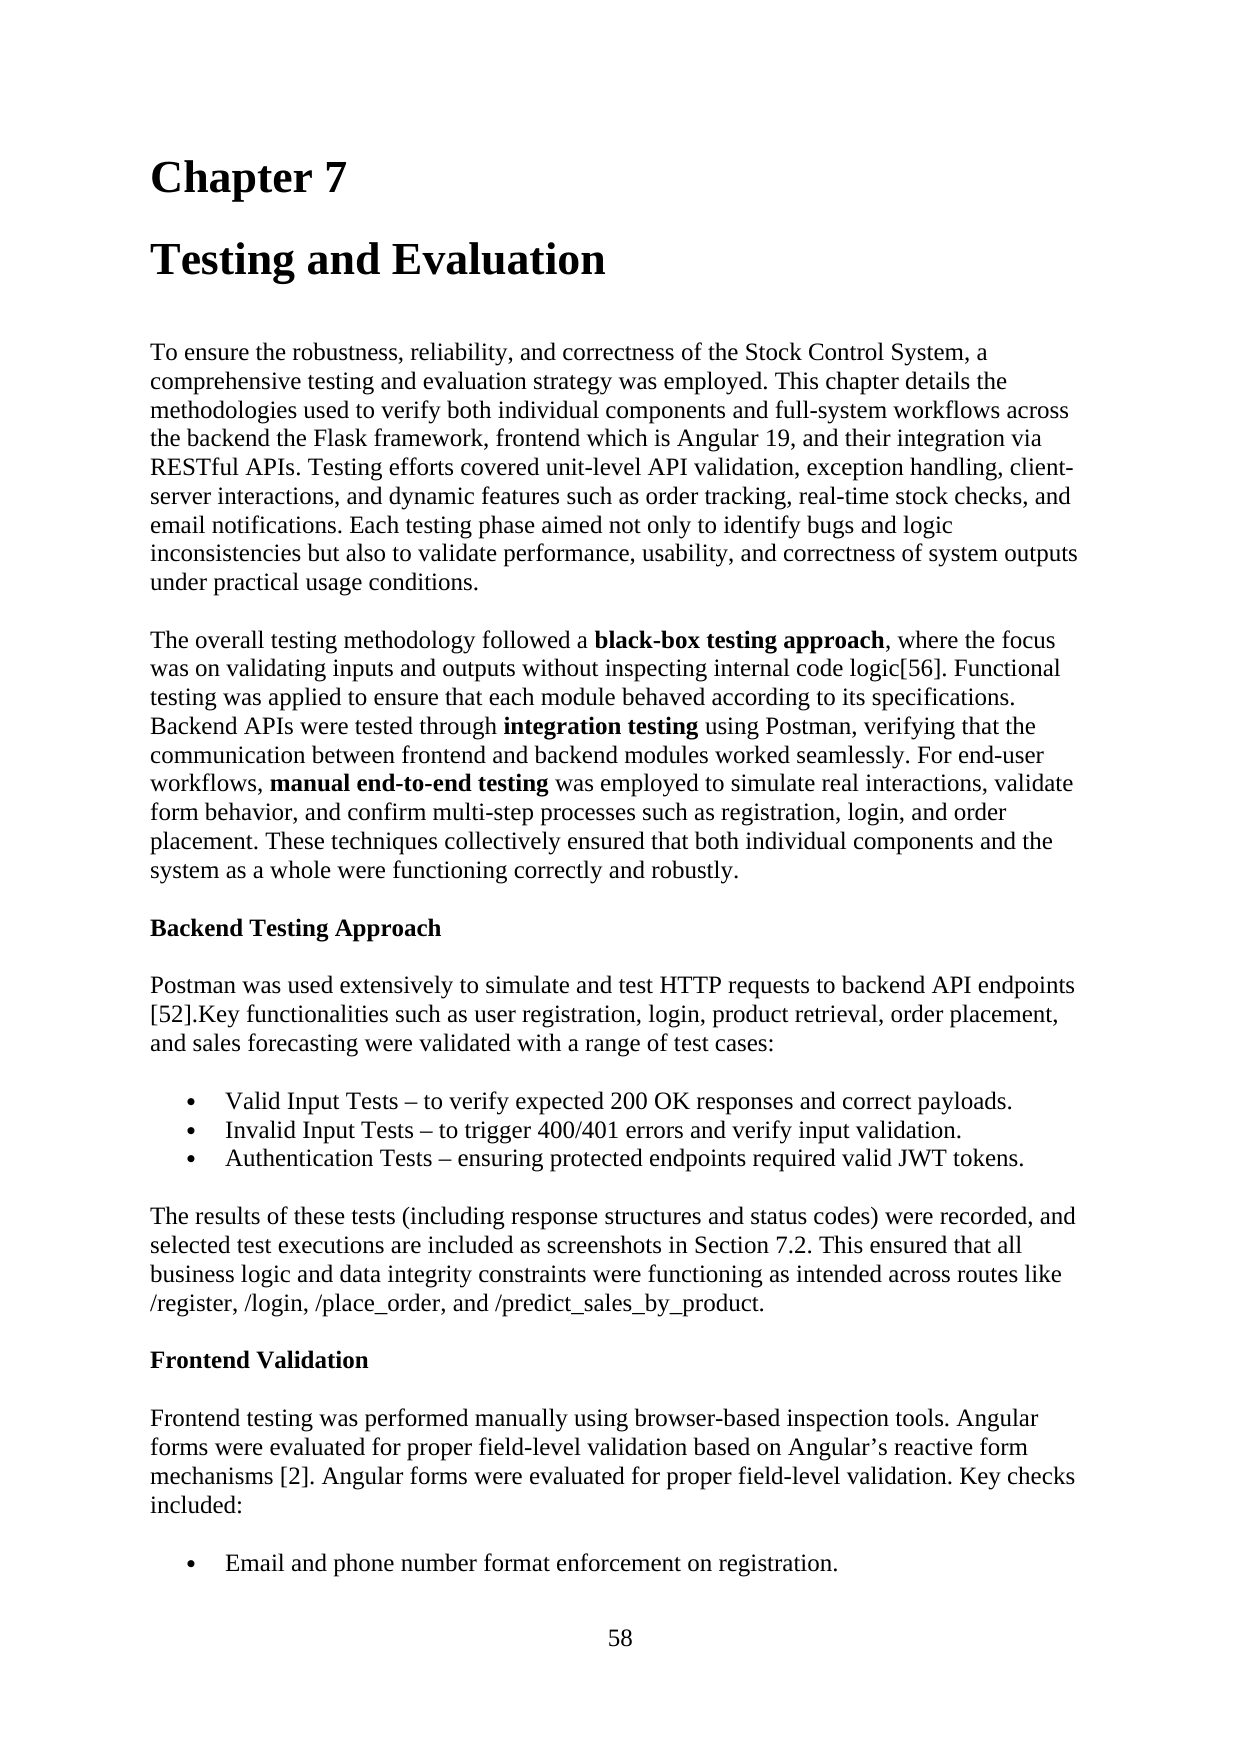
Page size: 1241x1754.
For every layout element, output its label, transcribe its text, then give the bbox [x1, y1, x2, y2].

list Email and phone number format enforcement on registration. [187, 1548, 1090, 1576]
list Valid Input Tests – to verify expected 200 OK responses and correct payloads. [187, 1086, 1090, 1115]
text Chapter 7 [150, 150, 1090, 203]
text Postman was used extensively to simulate and test HTTP requests to backend API endpoints [52].Key functionalities such as user registration, login, product retrieval, order placement, and sales forecasting were validated with a range of test cases: [150, 971, 1090, 1057]
list Invalid Input Tests – to trigger 400/401 errors and verify input validation. [187, 1115, 1090, 1143]
text Frontend testing was performed manually using browser-based inspection tools. Angular forms were evaluated for proper field-level validation based on Angular’s reactive form mechanisms [2]. Angular forms were evaluated for proper field-level validation. Key checks included: [150, 1403, 1090, 1518]
text The results of these tests (including response structures and status codes) were recorded, and selected test executions are included as screenshots in Section 7.2. This ensured that all business logic and data integrity constraints were functioning as intended across routes like /register, /login, /place_order, and /predict_sales_by_product. [150, 1201, 1090, 1316]
text Backend Testing Approach [150, 913, 1090, 941]
list Authentication Tests – ensuring protected endpoints required valid JWT tokens. [187, 1143, 1090, 1172]
text Frontend Validation [150, 1346, 1090, 1374]
text Testing and Evaluation To ensure the robustness, reliability, and correctness of the Stock Control System, a comprehensive testing and evaluation strategy was employed. This chapter details the methodologies used to verify both individual components and full-system workflows across the backend the Flask framework, frontend which is Angular 19, and their integration via RESTful APIs. Testing efforts covered unit-level API validation, exception handling, client-server interactions, and dynamic features such as order tracking, real-time stock checks, and email notifications. Each testing phase aimed not only to identify bugs and logic inconsistencies but also to validate performance, usability, and correctness of system outputs under practical usage conditions. The overall testing methodology followed a black-box testing approach, where the focus was on validating inputs and outputs without inspecting internal code logic[56]. Functional testing was applied to ensure that each module behaved according to its specifications. Backend APIs were tested through integration testing using Postman, verifying that the communication between frontend and backend modules worked seamlessly. For end-user workflows, manual end-to-end testing was employed to simulate real interactions, validate form behavior, and confirm multi-step processes such as registration, login, and order placement. These techniques collectively ensured that both individual components and the system as a whole were functioning correctly and robustly. [150, 232, 1090, 883]
